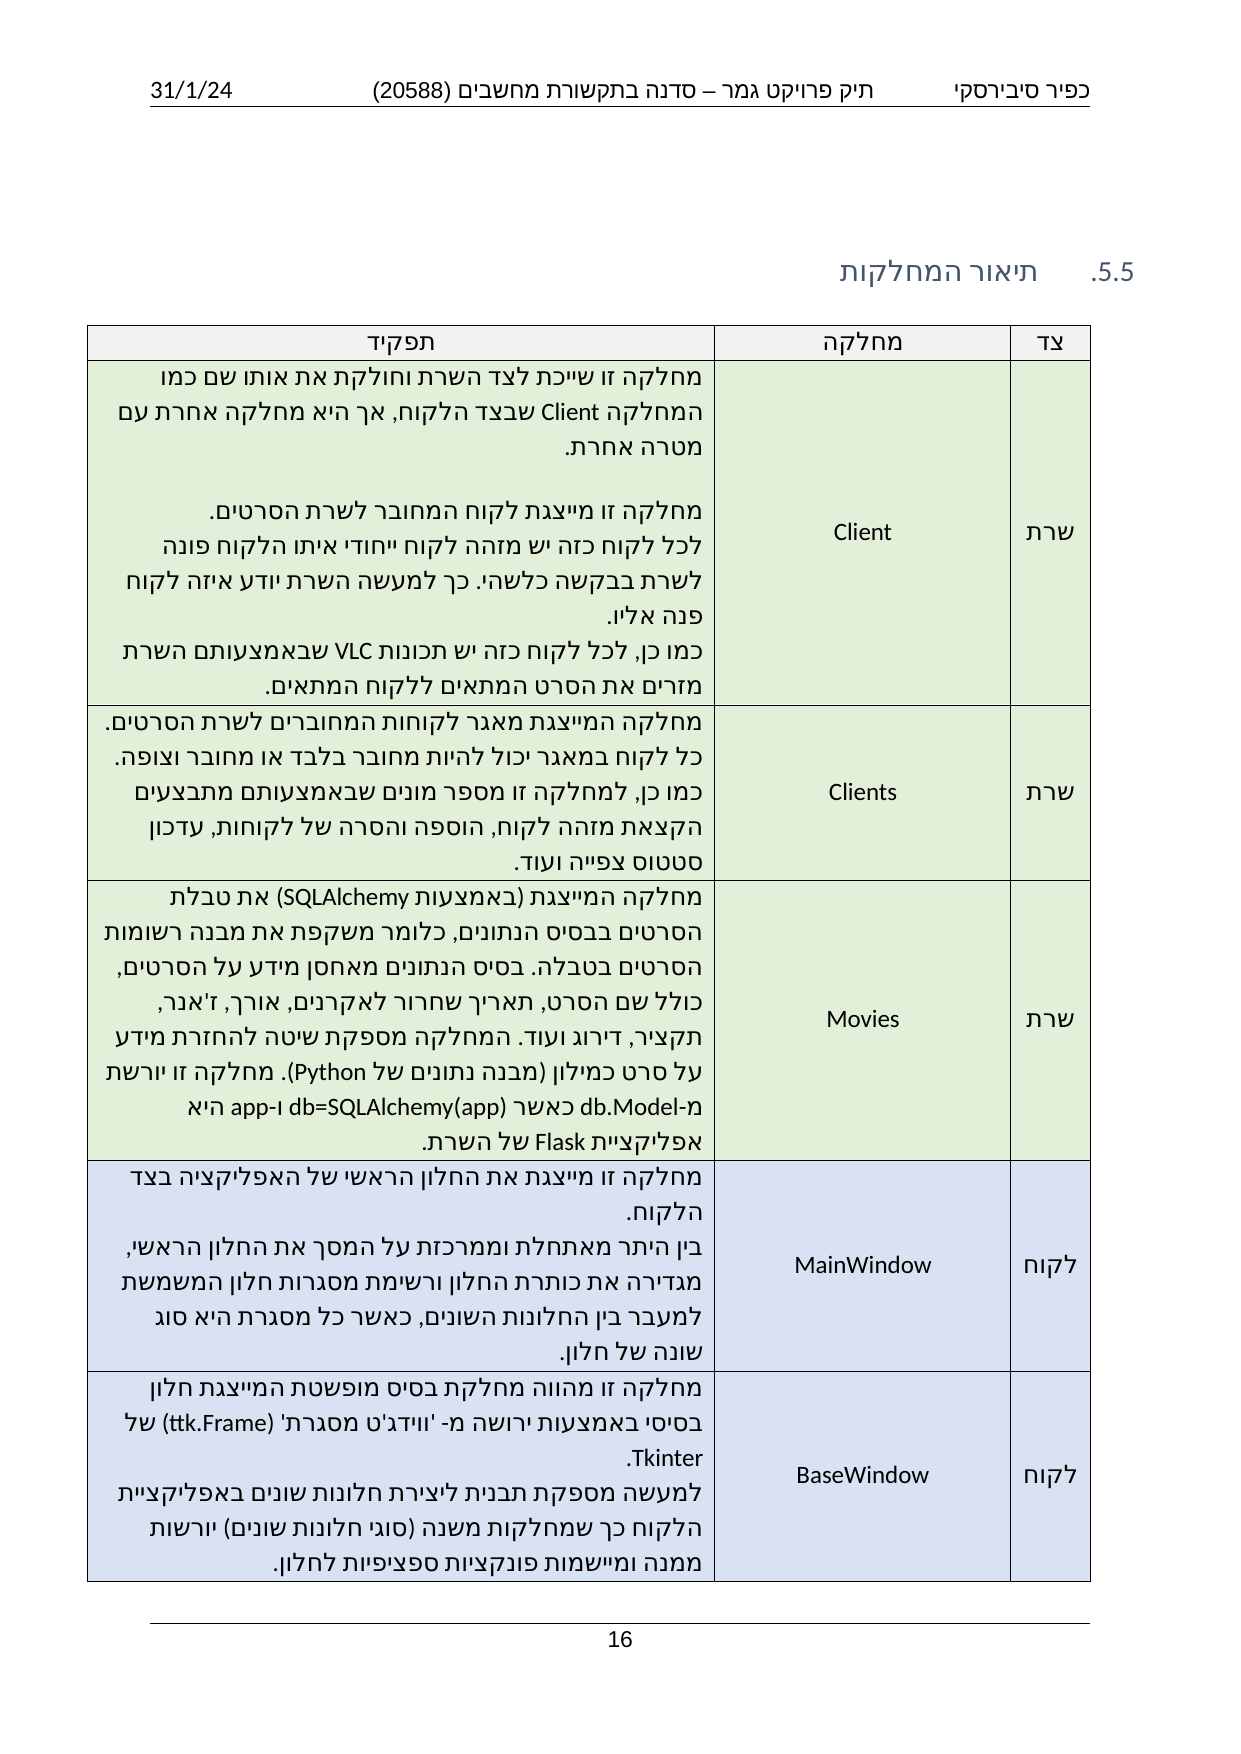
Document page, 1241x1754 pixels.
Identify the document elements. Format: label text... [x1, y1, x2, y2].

table_header תפקיד [88, 326, 714, 360]
table_cell מחלקה המייצגת (באמצעות SQLAlchemy) את טבלת הסרטים בבסיס הנתונים, כלומר משקפת את מבנה רשומות הסרטים בטבלה. בסיס הנתונים מאחסן מידע על הסרטים, כולל שם הסרט, תאריך שחרור לאקרנים, אורך, ז'אנר, תקציר, דירוג ועוד. המחלקה מספקת שיטה להחזרת מידע על סרט כמילון (מבנה נתונים של Python). מחלקה זו יורשת מ-db.Model כאשר db=SQLAlchemy(app) ו-app היא אפליקציית Flask של השרת. [88, 881, 714, 1160]
table_cell Client [715, 361, 1010, 704]
table_cell שרת [1011, 706, 1090, 880]
table_cell מחלקה זו מייצגת את החלון הראשי של האפליקציה בצד הלקוח. בין היתר מאתחלת וממרכזת על המסך את החלון הראשי, מגדירה את כותרת החלון ורשימת מסגרות חלון המשמשת למעבר בין החלונות השונים, כאשר כל מסגרת היא סוג שונה של חלון. [88, 1161, 714, 1371]
table_cell מחלקה המייצגת מאגר לקוחות המחוברים לשרת הסרטים. כל לקוח במאגר יכול להיות מחובר בלבד או מחובר וצופה. כמו כן, למחלקה זו מספר מונים שבאמצעותם מתבצעים הקצאת מזהה לקוח, הוספה והסרה של לקוחות, עדכון סטטוס צפייה ועוד. [88, 706, 714, 880]
table_header מחלקה [715, 326, 1010, 360]
table_cell לקוח [1011, 1372, 1090, 1581]
table_cell מחלקה זו מהווה מחלקת בסיס מופשטת המייצגת חלון בסיסי באמצעות ירושה מ- 'ווידג'ט מסגרת' (ttk.Frame) של Tkinter. למעשה מספקת תבנית ליצירת חלונות שונים באפליקציית הלקוח כך שמחלקות משנה (סוגי חלונות שונים) יורשות ממנה ומיישמות פונקציות ספציפיות לחלון. [88, 1372, 714, 1581]
table_cell שרת [1011, 361, 1090, 704]
table_header צד [1011, 326, 1090, 360]
table_cell לקוח [1011, 1161, 1090, 1371]
table_cell שרת [1011, 881, 1090, 1160]
table_cell Movies [715, 881, 1010, 1160]
table_cell MainWindow [715, 1161, 1010, 1371]
table_cell Clients [715, 706, 1010, 880]
table_cell BaseWindow [715, 1372, 1010, 1581]
table_cell מחלקה זו שייכת לצד השרת וחולקת את אותו שם כמו המחלקה Client שבצד הלקוח, אך היא מחלקה אחרת עם מטרה אחרת. מחלקה זו מייצגת לקוח המחובר לשרת הסרטים. לכל לקוח כזה יש מזהה לקוח ייחודי איתו הלקוח פונה לשרת בבקשה כלשהי. כך למעשה השרת יודע איזה לקוח פנה אליו. כמו כן, לכל לקוח כזה יש תכונות VLC שבאמצעותם השרת מזרים את הסרט המתאים ללקוח המתאים. [88, 361, 714, 704]
subtitle תיאור המחלקות [150, 253, 1090, 289]
